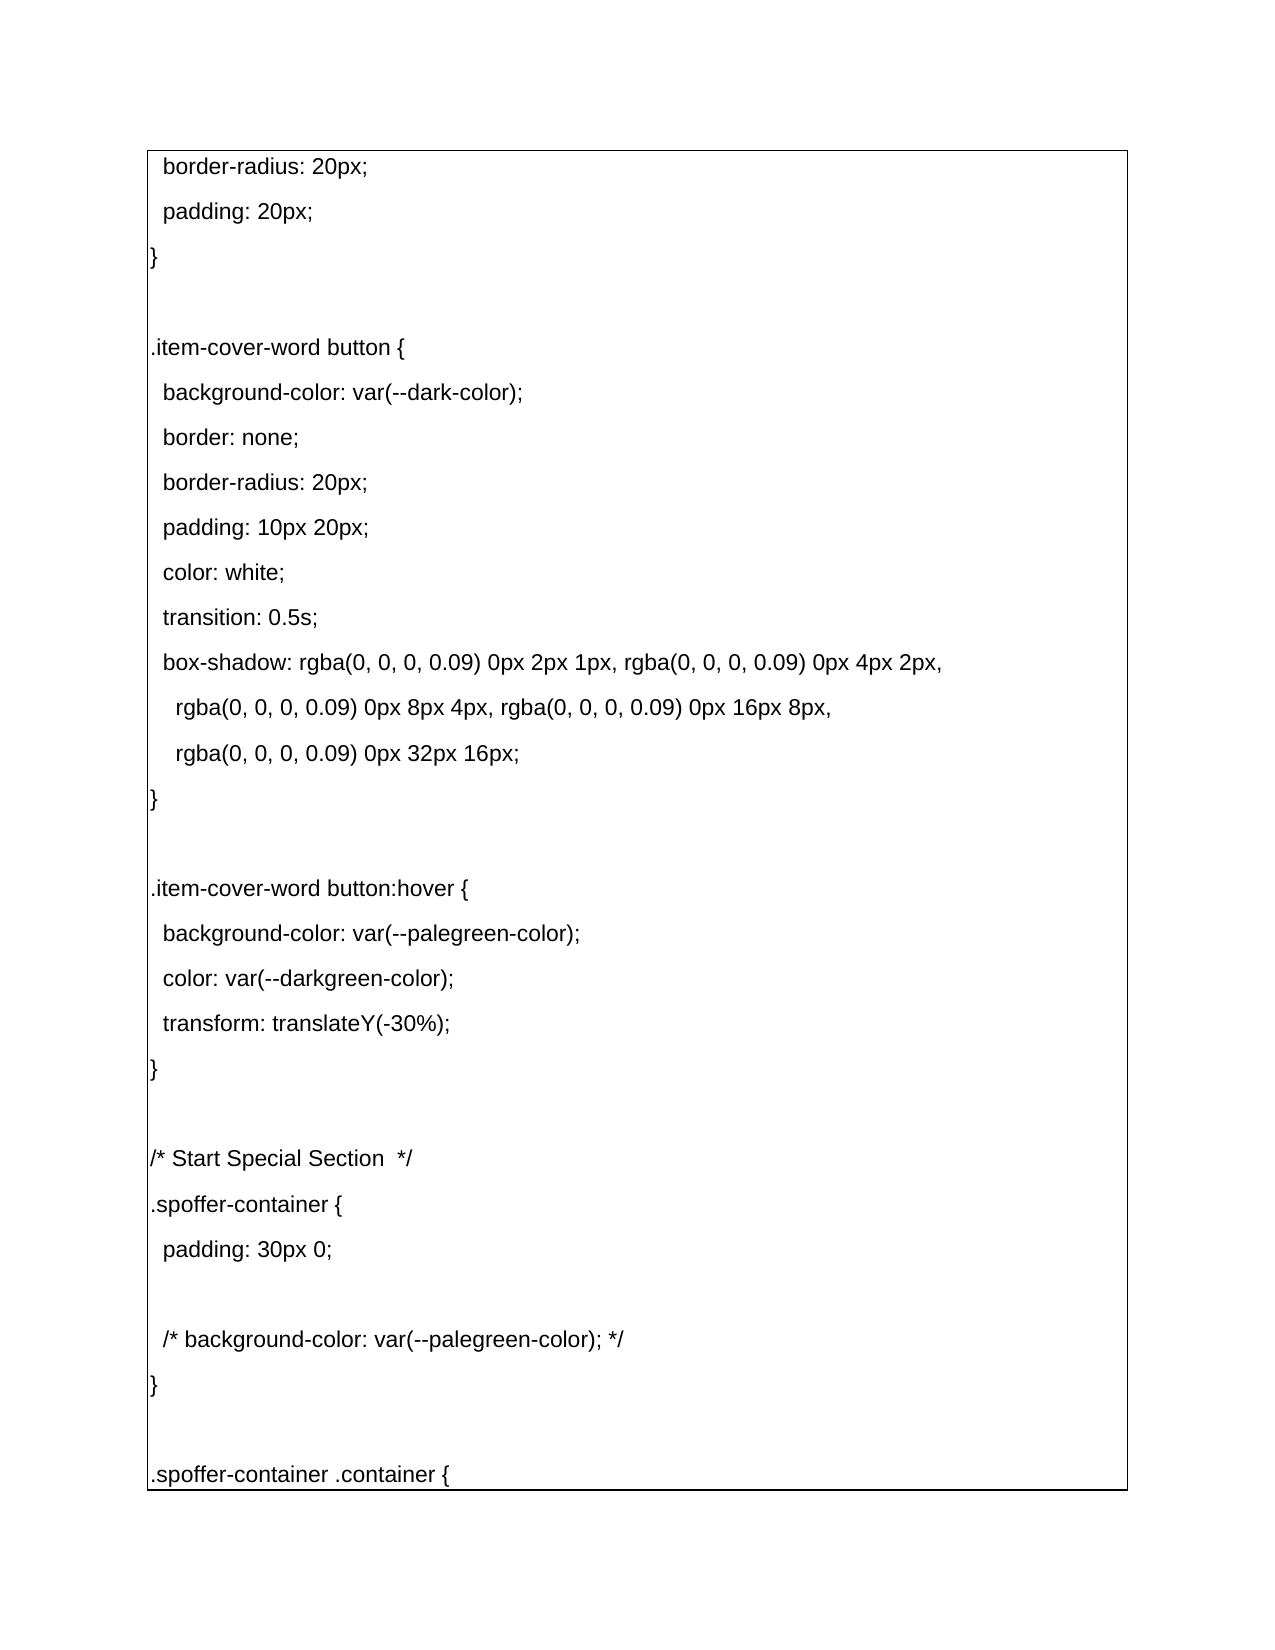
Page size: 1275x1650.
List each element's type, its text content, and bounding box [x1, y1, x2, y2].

text /* Start Special Section */ [148, 1142, 1127, 1172]
text .spoffer-container .container { [148, 1458, 1127, 1489]
text .item-cover-word button:hover { [148, 872, 1127, 901]
text } [148, 240, 1127, 270]
text border-radius: 20px; [148, 151, 1127, 179]
text transform: translateY(-30%); [148, 1007, 1127, 1036]
text .spoffer-container { [148, 1187, 1127, 1217]
text color: var(--darkgreen-color); [148, 962, 1127, 991]
text padding: 20px; [148, 195, 1127, 224]
text } [148, 1052, 1127, 1082]
text border-radius: 20px; [148, 466, 1127, 495]
text padding: 30px 0; [148, 1232, 1127, 1262]
text transition: 0.5s; [148, 601, 1127, 631]
text rgba(0, 0, 0, 0.09) 0px 8px 4px, rgba(0, 0, 0, 0.09) 0px 16px 8px, [148, 691, 1127, 721]
text padding: 10px 20px; [148, 511, 1127, 540]
text /* background-color: var(--palegreen-color); */ [148, 1323, 1127, 1352]
text } [148, 1368, 1127, 1397]
text rgba(0, 0, 0, 0.09) 0px 32px 16px; [148, 736, 1127, 766]
text background-color: var(--dark-color); [148, 376, 1127, 405]
text background-color: var(--palegreen-color); [148, 917, 1127, 946]
text color: white; [148, 556, 1127, 585]
text border: none; [148, 421, 1127, 450]
text } [148, 781, 1127, 811]
text box-shadow: rgba(0, 0, 0, 0.09) 0px 2px 1px, rgba(0, 0, 0, 0.09) 0px 4px 2px, [148, 646, 1127, 676]
text .item-cover-word button { [148, 330, 1127, 360]
